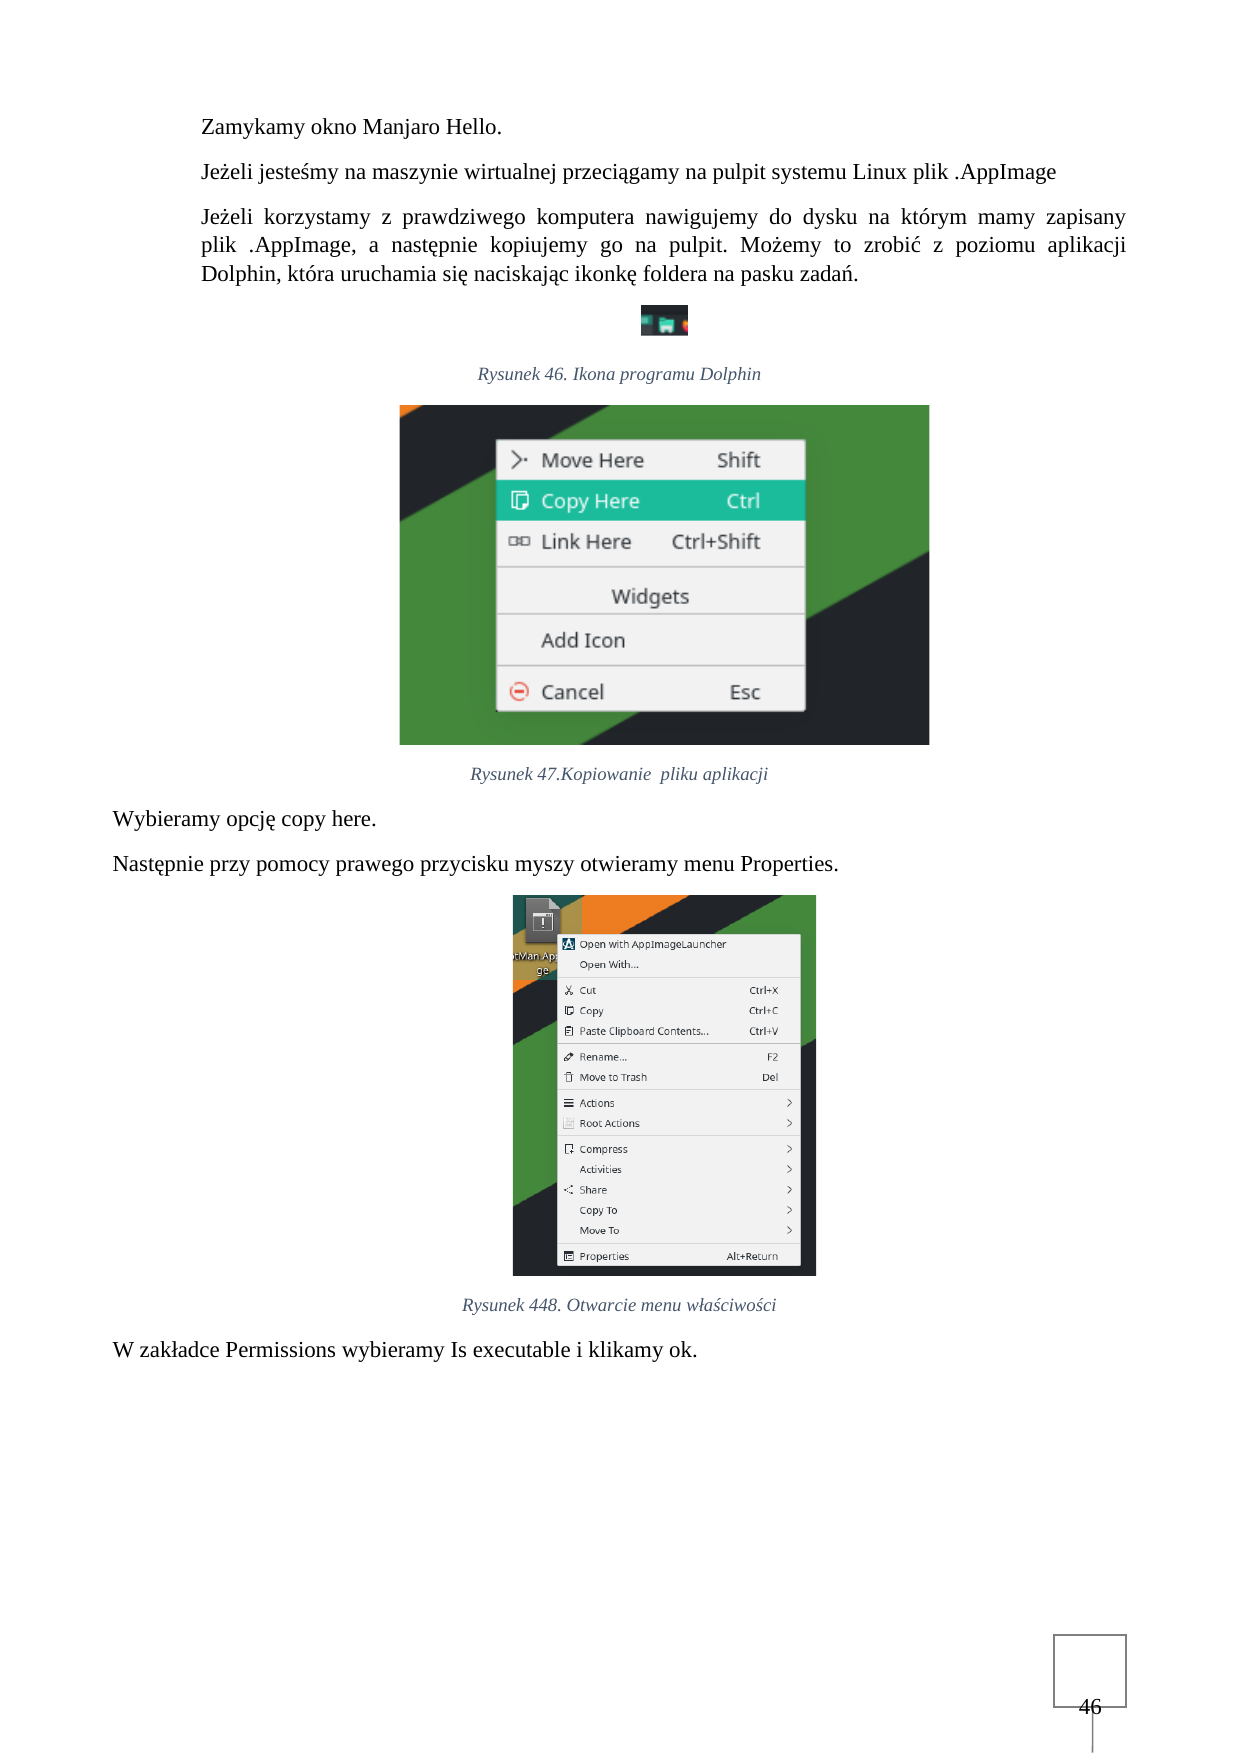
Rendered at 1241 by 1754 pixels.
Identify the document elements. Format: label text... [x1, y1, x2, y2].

text Rysunek 448. Otwarcie menu właściwości [112, 1294, 1128, 1316]
text Następnie przy pomocy prawego przycisku myszy otwieramy menu Properties. [112, 851, 1128, 877]
text Rysunek 46. Ikona programu Dolphin [112, 363, 1128, 384]
picture [641, 305, 688, 344]
text Rysunek 47.Kopiowanie pliku aplikacji [112, 763, 1128, 784]
picture [399, 405, 930, 745]
text Wybieramy opcję copy here. [112, 805, 1128, 832]
text Jeżeli korzystamy z prawdziwego komputera nawigujemy do dysku na którym mamy zapisany plik .AppImage, a następnie kopiujemy go na pulpit. Możemy to zrobić z poziomu aplikacji Dolphin, która uruchamia się naciskając ikonkę foldera na pasku zadań. [201, 203, 1128, 286]
text Jeżeli jesteśmy na maszynie wirtualnej przeciągamy na pulpit systemu Linux plik .AppImage [201, 158, 1128, 184]
picture [512, 895, 817, 1276]
text Zamykamy okno Manjaro Hello. [201, 113, 1128, 139]
text W zakładce Permissions wybieramy Is executable i klikamy ok. [112, 1336, 1128, 1363]
